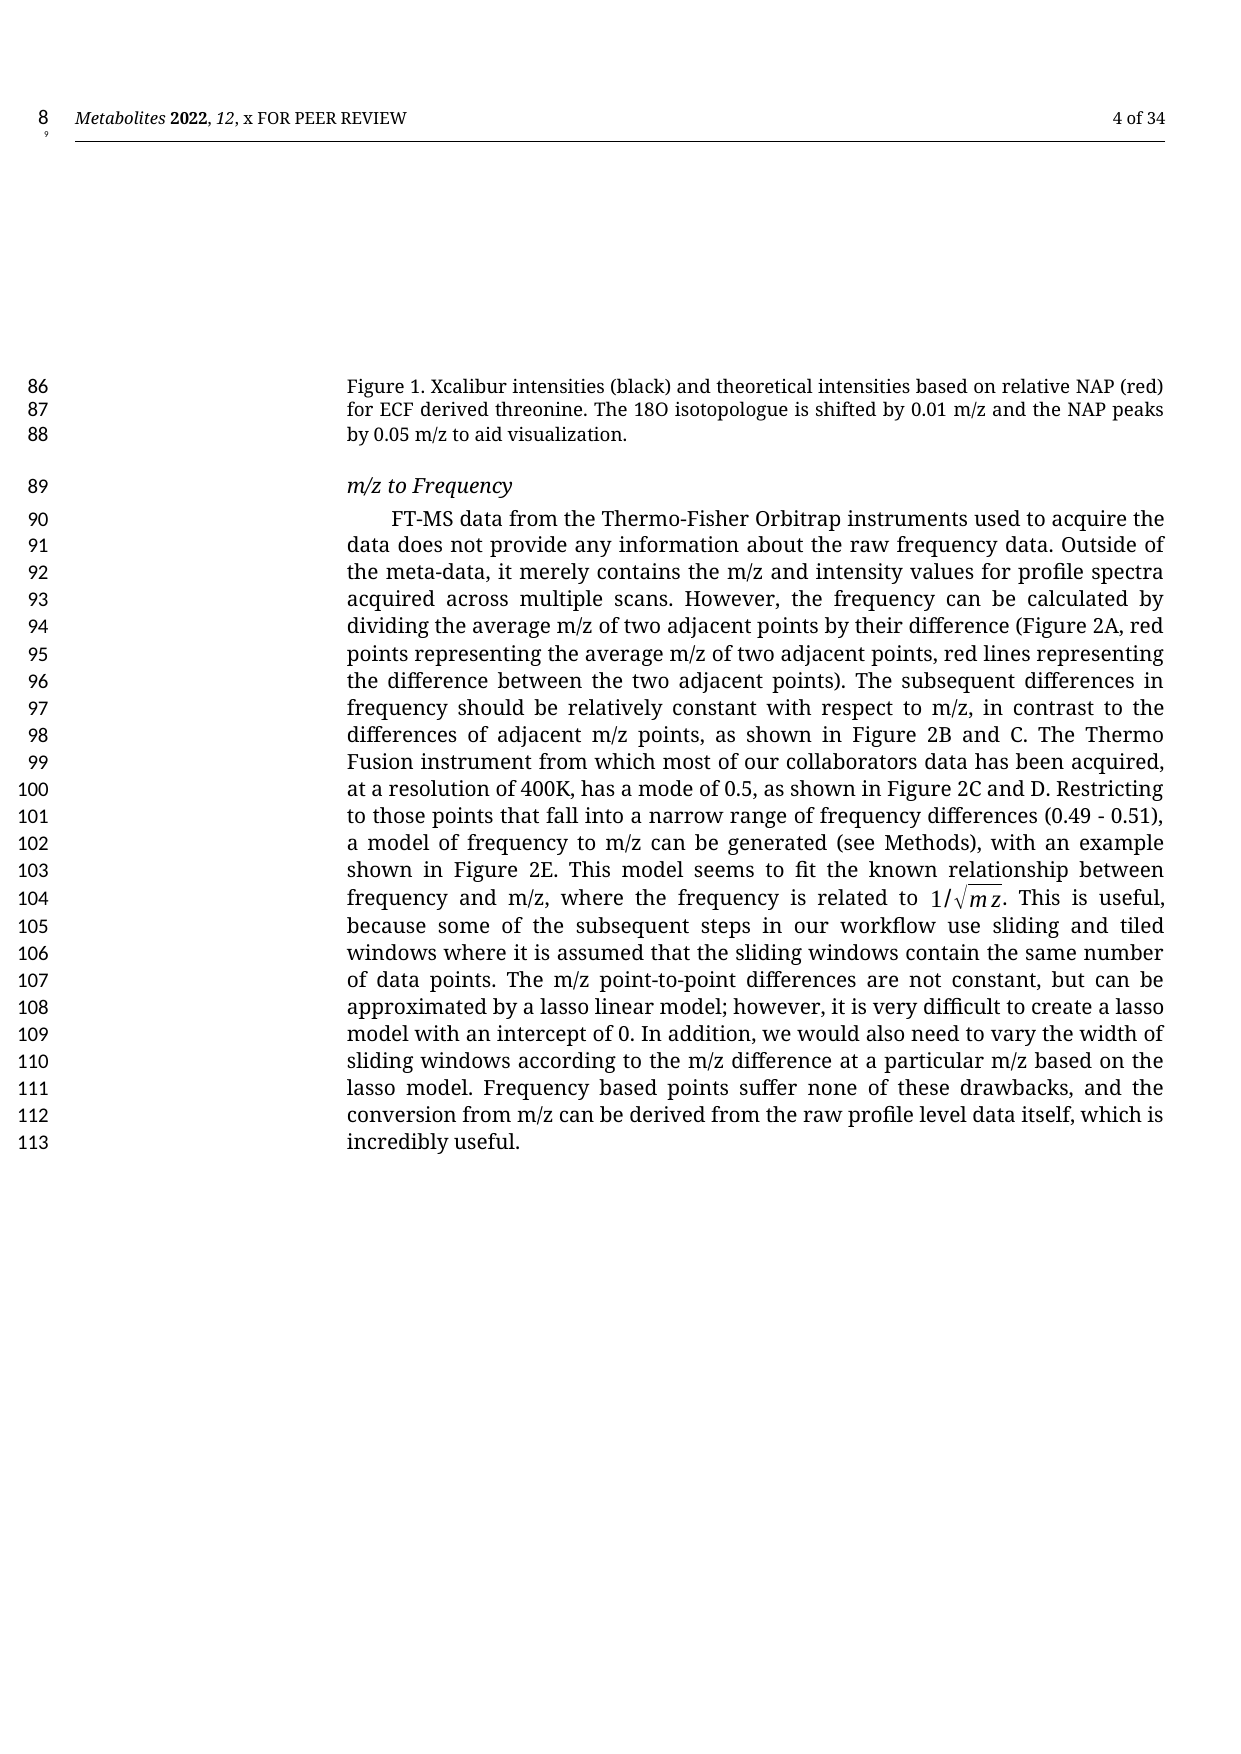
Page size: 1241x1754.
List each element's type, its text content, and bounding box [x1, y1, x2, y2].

text Figure 1. Xcalibur intensities (black) and theoretical intensities based on relative NAP (red) for ECF derived threonine. The 18O isotopologue is shifted by 0.01 m/z and the NAP peaks by 0.05 m/z to aid visualization. [347, 374, 1165, 446]
subtitle m/z to Frequency [347, 471, 1165, 498]
text FT-MS data from the Thermo-Fisher Orbitrap instruments used to acquire the data does not provide any information about the raw frequency data. Outside of the meta-data, it merely contains the m/z and intensity values for profile spectra acquired across multiple scans. However, the frequency can be calculated by dividing the average m/z of two adjacent points by their difference (Figure 2A, red points representing the average m/z of two adjacent points, red lines representing the difference between the two adjacent points). The subsequent differences in frequency should be relatively constant with respect to m/z, in contrast to the differences of adjacent m/z points, as shown in Figure 2B and C. The Thermo Fusion instrument from which most of our collaborators data has been acquired, at a resolution of 400K, has a mode of 0.5, as shown in Figure 2C and D. Restricting to those points that fall into a narrow range of frequency differences (0.49 - 0.51), a model of frequency to m/z can be generated (see Methods), with an example shown in Figure 2E. This model seems to fit the known relationship between frequency and m/z, where the frequency is related to . This is useful, because some of the subsequent steps in our workflow use sliding and tiled windows where it is assumed that the sliding windows contain the same number of data points. The m/z point-to-point differences are not constant, but can be approximated by a lasso linear model; however, it is very difficult to create a lasso model with an intercept of 0. In addition, we would also need to vary the width of sliding windows according to the m/z difference at a particular m/z based on the lasso model. Frequency based points suffer none of these drawbacks, and the conversion from m/z can be derived from the raw profile level data itself, which is incredibly useful. [347, 505, 1165, 1156]
